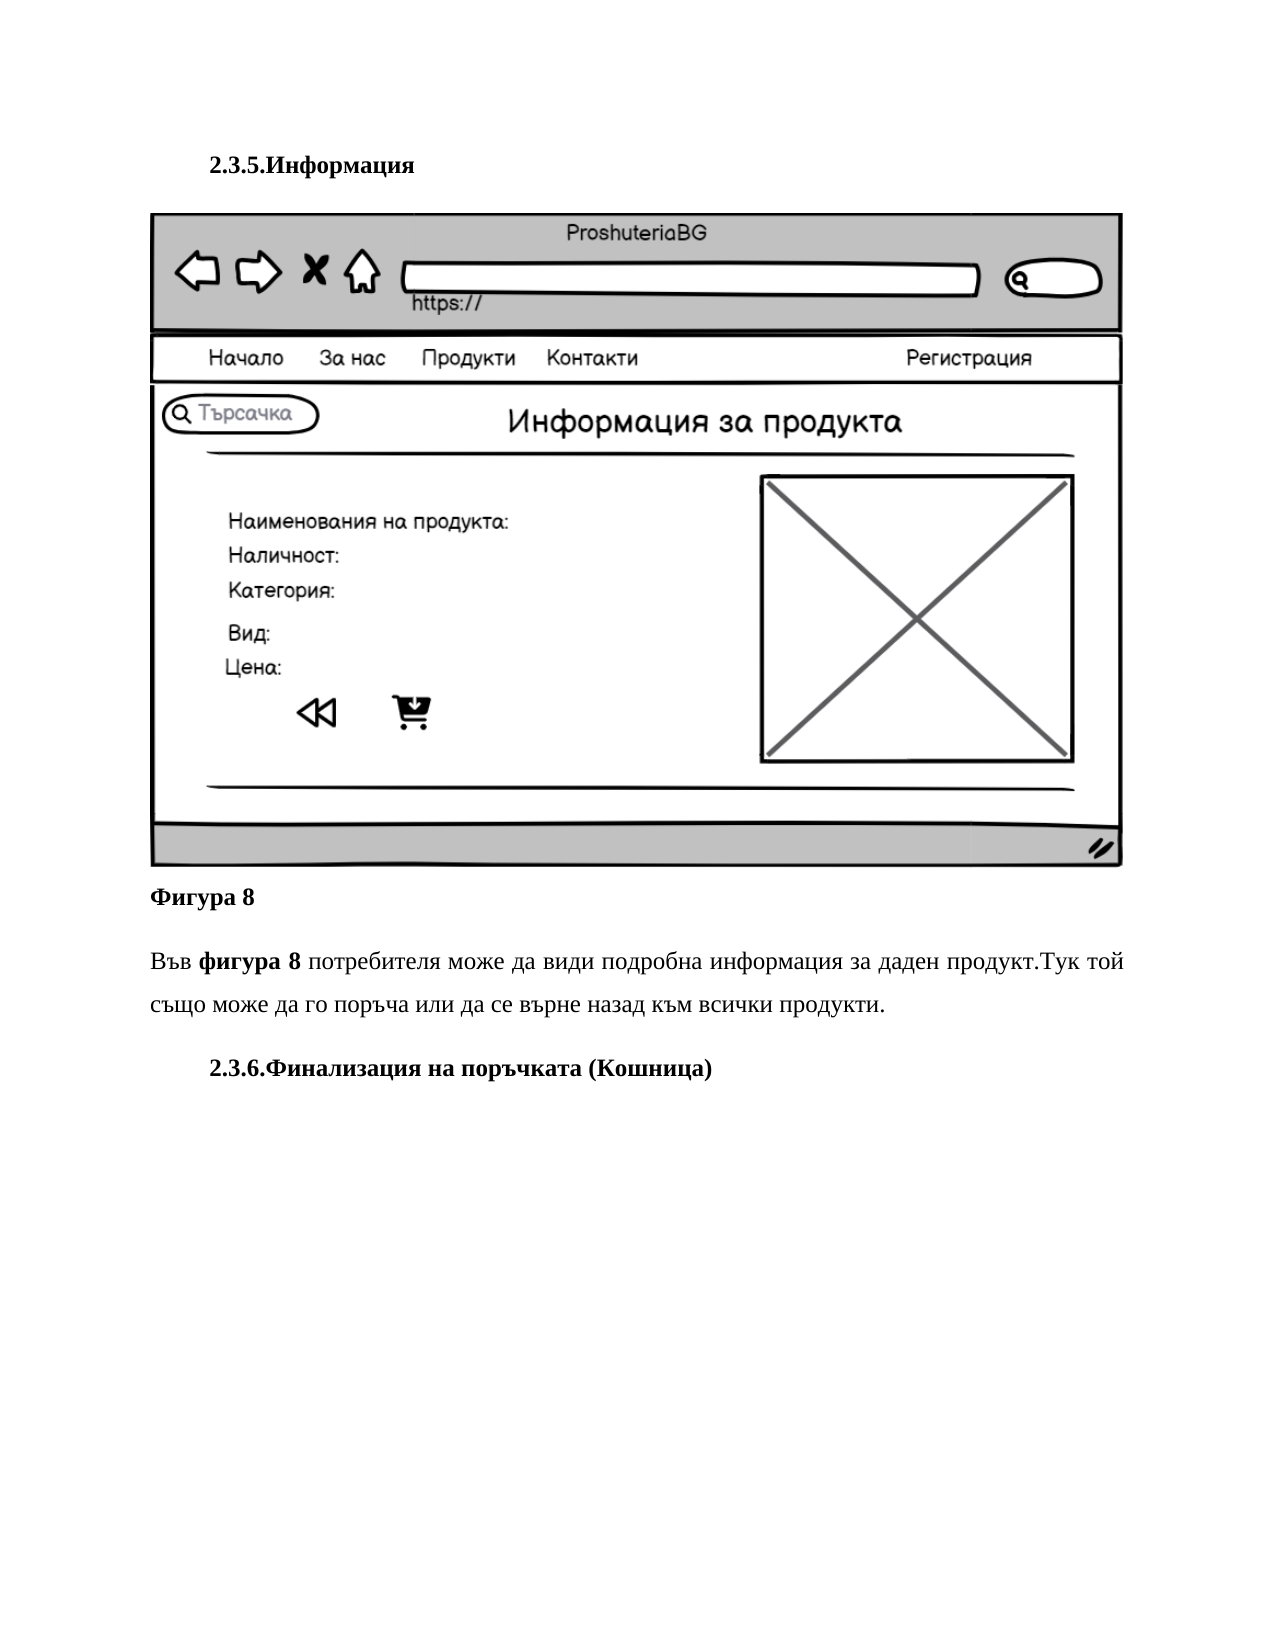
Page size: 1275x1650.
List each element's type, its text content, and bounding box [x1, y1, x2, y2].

text 2.3.6.Финализация на поръчката (Кошница) [150, 1053, 1125, 1082]
text Фигура 8 [150, 869, 1125, 911]
text Във фигура 8 потребителя може да види подробна информация за даден продукт.Тук той също може да го поръча или да се върне назад към всички продукти. [150, 946, 1125, 1018]
picture [150, 213, 1125, 869]
text 2.3.5.Информация [150, 150, 1125, 179]
